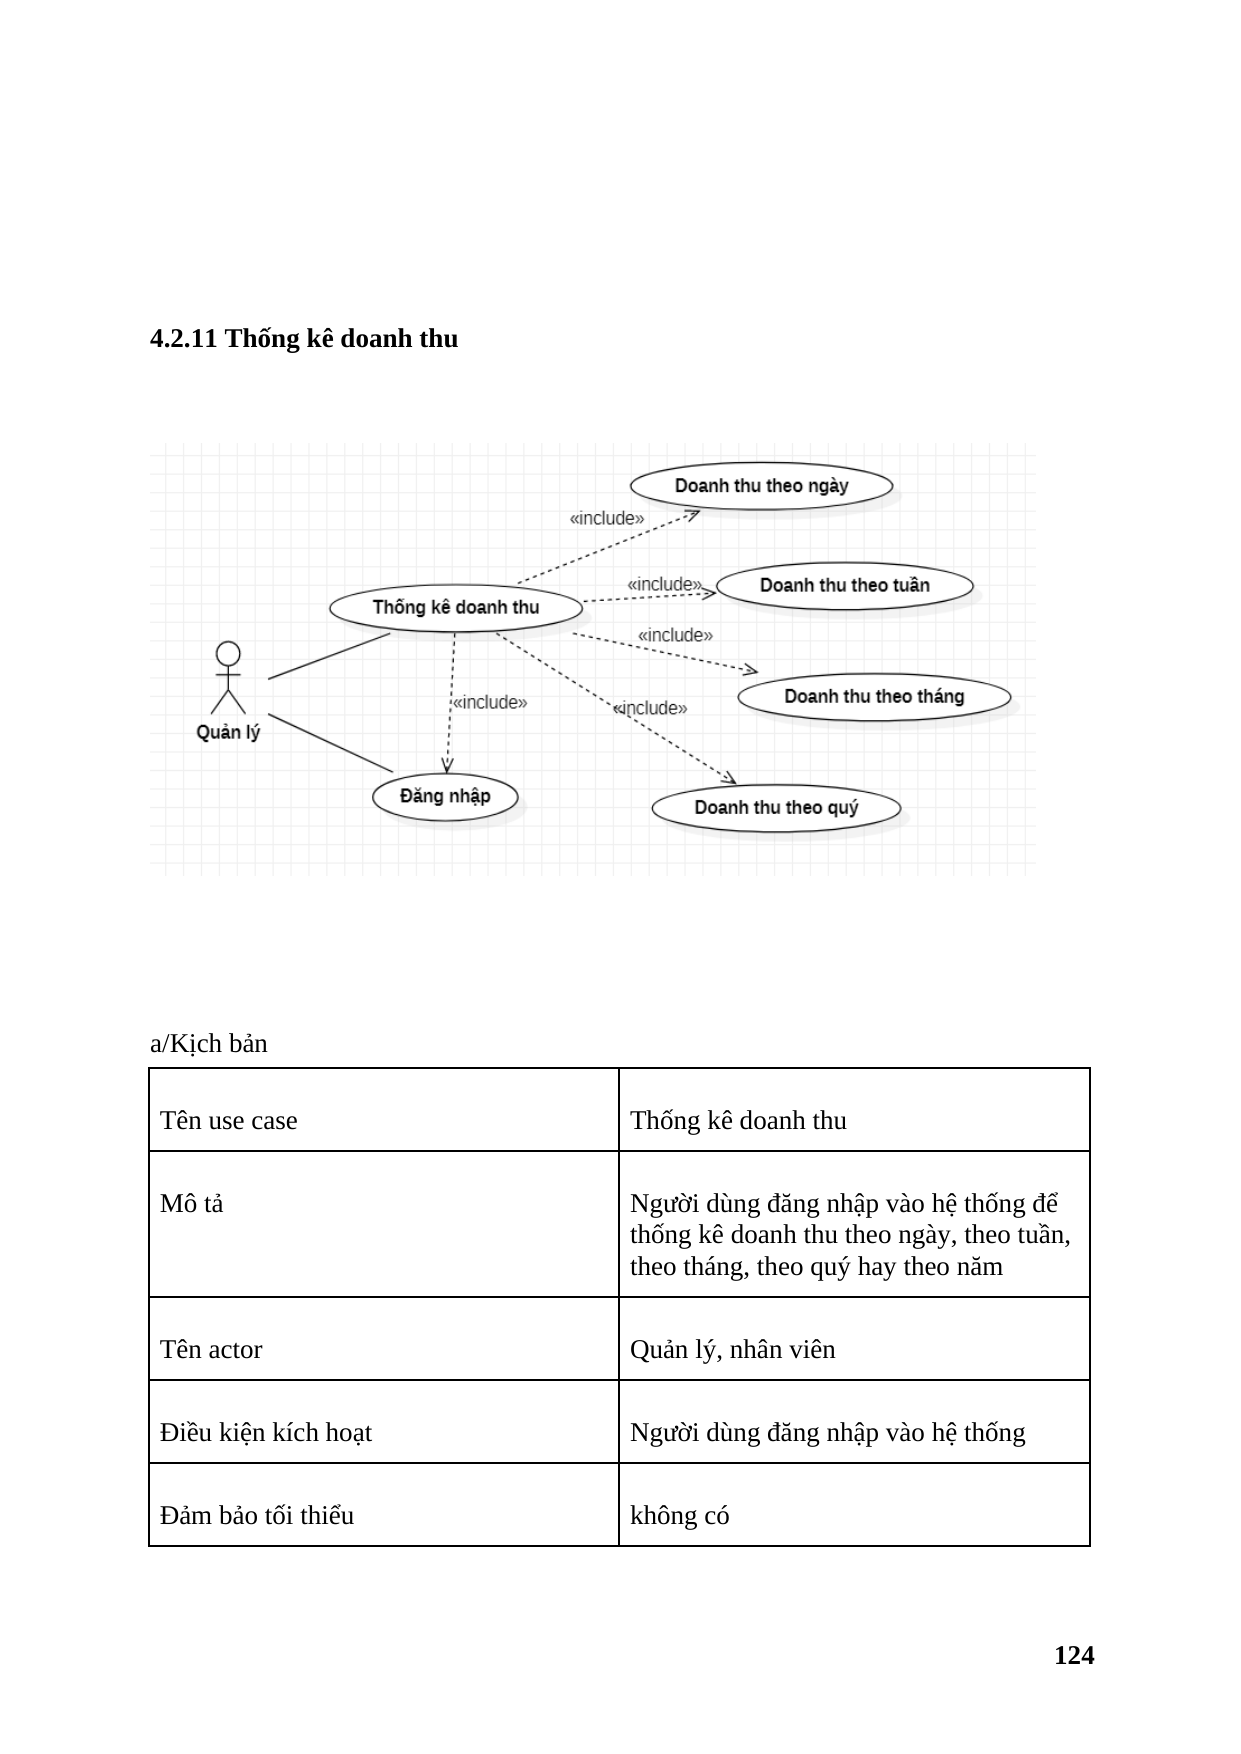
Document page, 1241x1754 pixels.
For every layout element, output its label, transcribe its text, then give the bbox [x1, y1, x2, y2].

table_cell Tên actor [150, 1298, 618, 1379]
table_cell Quản lý, nhân viên [620, 1298, 1089, 1379]
table_cell Đảm bảo tối thiểu [150, 1464, 618, 1545]
table_header Tên use case [150, 1069, 618, 1150]
table_cell Người dùng đăng nhập vào hệ thống [620, 1381, 1089, 1462]
text a/Kịch bản [150, 1027, 1094, 1058]
table_cell Người dùng đăng nhập vào hệ thống để thống kê doanh thu theo ngày, theo tuần, theo tháng, theo quý hay theo năm [620, 1152, 1089, 1296]
subtitle 4.2.11 Thống kê doanh thu [150, 322, 1094, 353]
table_cell không có [620, 1464, 1089, 1545]
table_header Thống kê doanh thu [620, 1069, 1089, 1150]
table_cell Mô tả [150, 1152, 618, 1296]
table_cell Điều kiện kích hoạt [150, 1381, 618, 1462]
picture [150, 443, 1036, 876]
